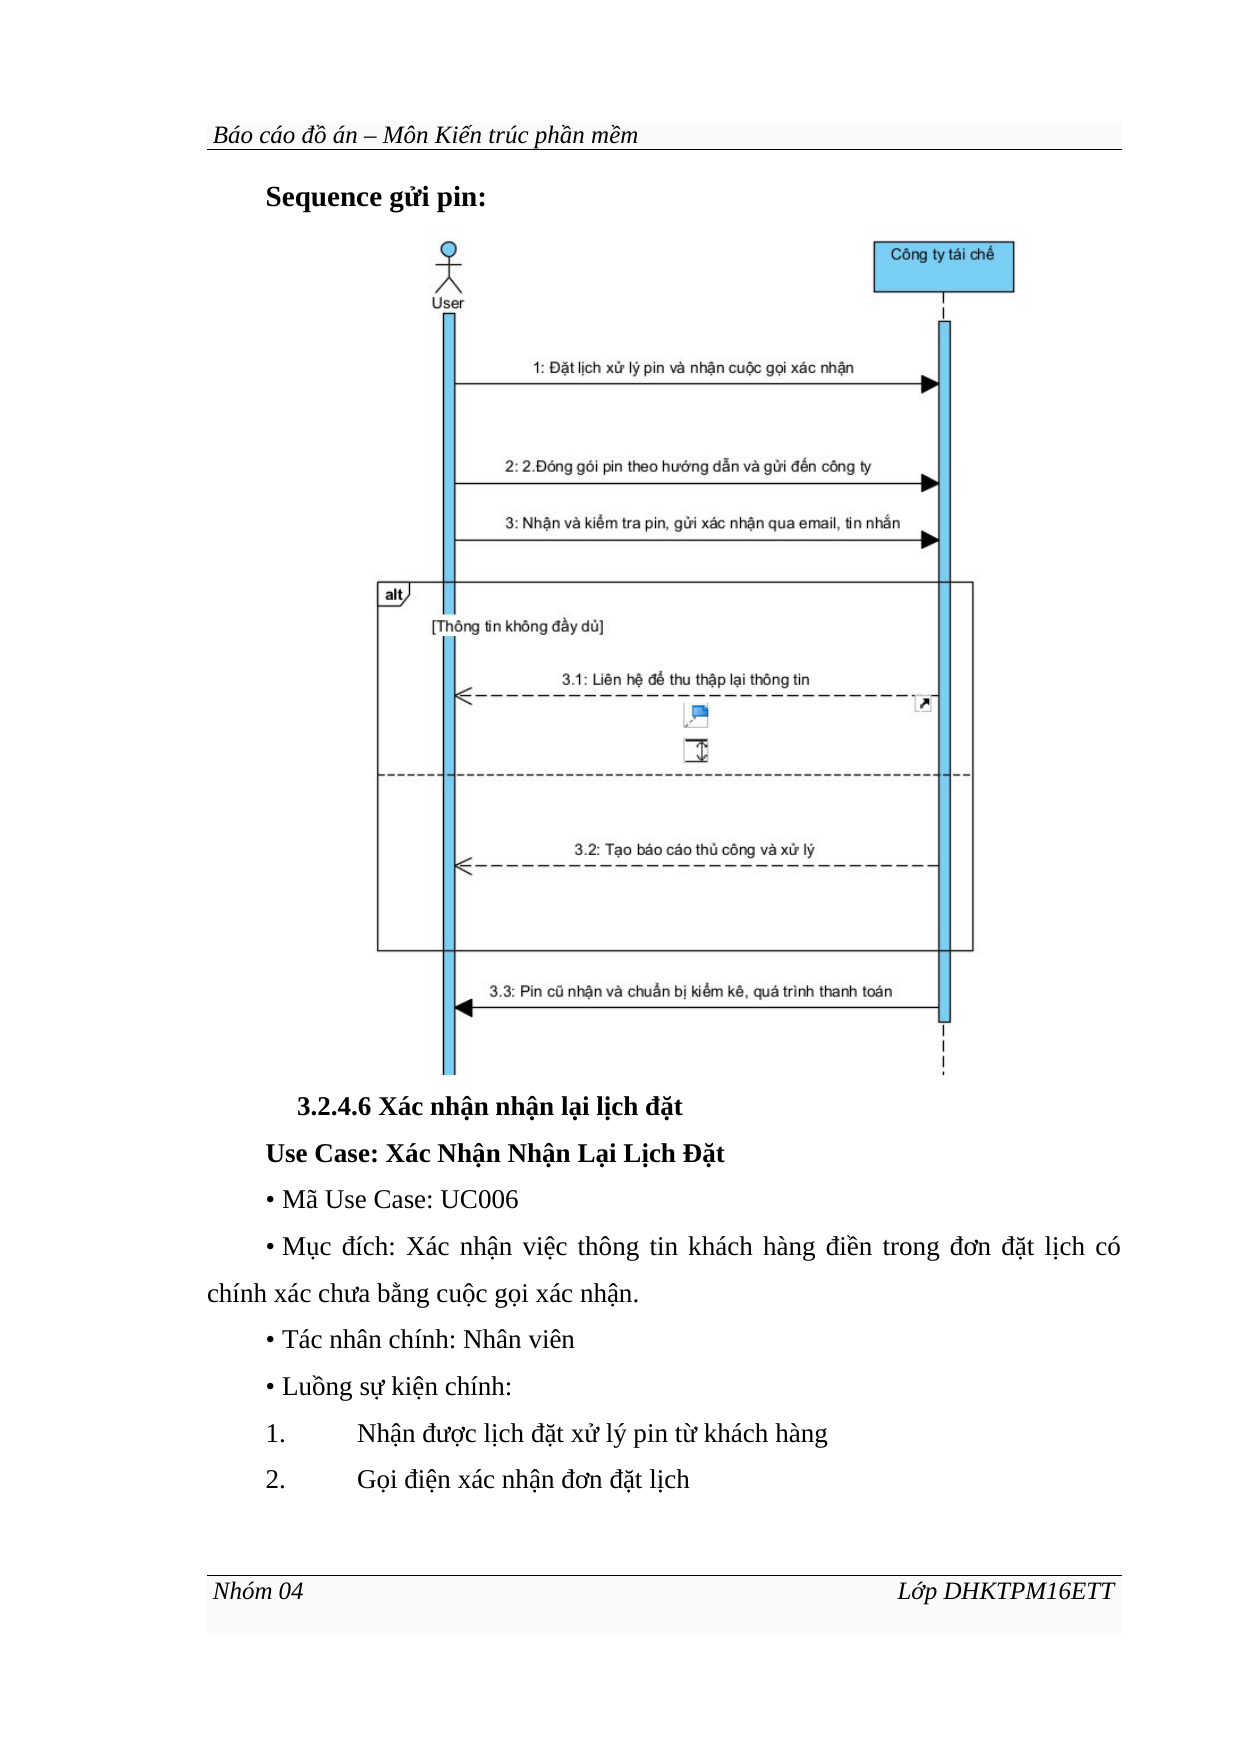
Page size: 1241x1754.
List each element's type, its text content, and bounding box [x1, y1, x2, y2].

picture [265, 229, 1181, 1075]
text 2. Gọi điện xác nhận đơn đặt lịch [207, 1463, 1122, 1494]
subtitle 3.2.4.6 Xác nhận nhận lại lịch đặt [297, 1090, 1122, 1121]
text Use Case: Xác Nhận Nhận Lại Lịch Đặt [207, 1137, 1122, 1168]
text Sequence gửi pin: [207, 179, 1122, 213]
text • Tác nhân chính: Nhân viên [207, 1323, 1122, 1354]
text • Luồng sự kiện chính: [207, 1370, 1122, 1401]
text • Mục đích: Xác nhận việc thông tin khách hàng điền trong đơn đặt lịch có chính xác chưa bằng cuộc gọi xác nhận. [207, 1230, 1122, 1308]
text 1. Nhận được lịch đặt xử lý pin từ khách hàng [207, 1417, 1122, 1448]
text • Mã Use Case: UC006 [207, 1183, 1122, 1214]
